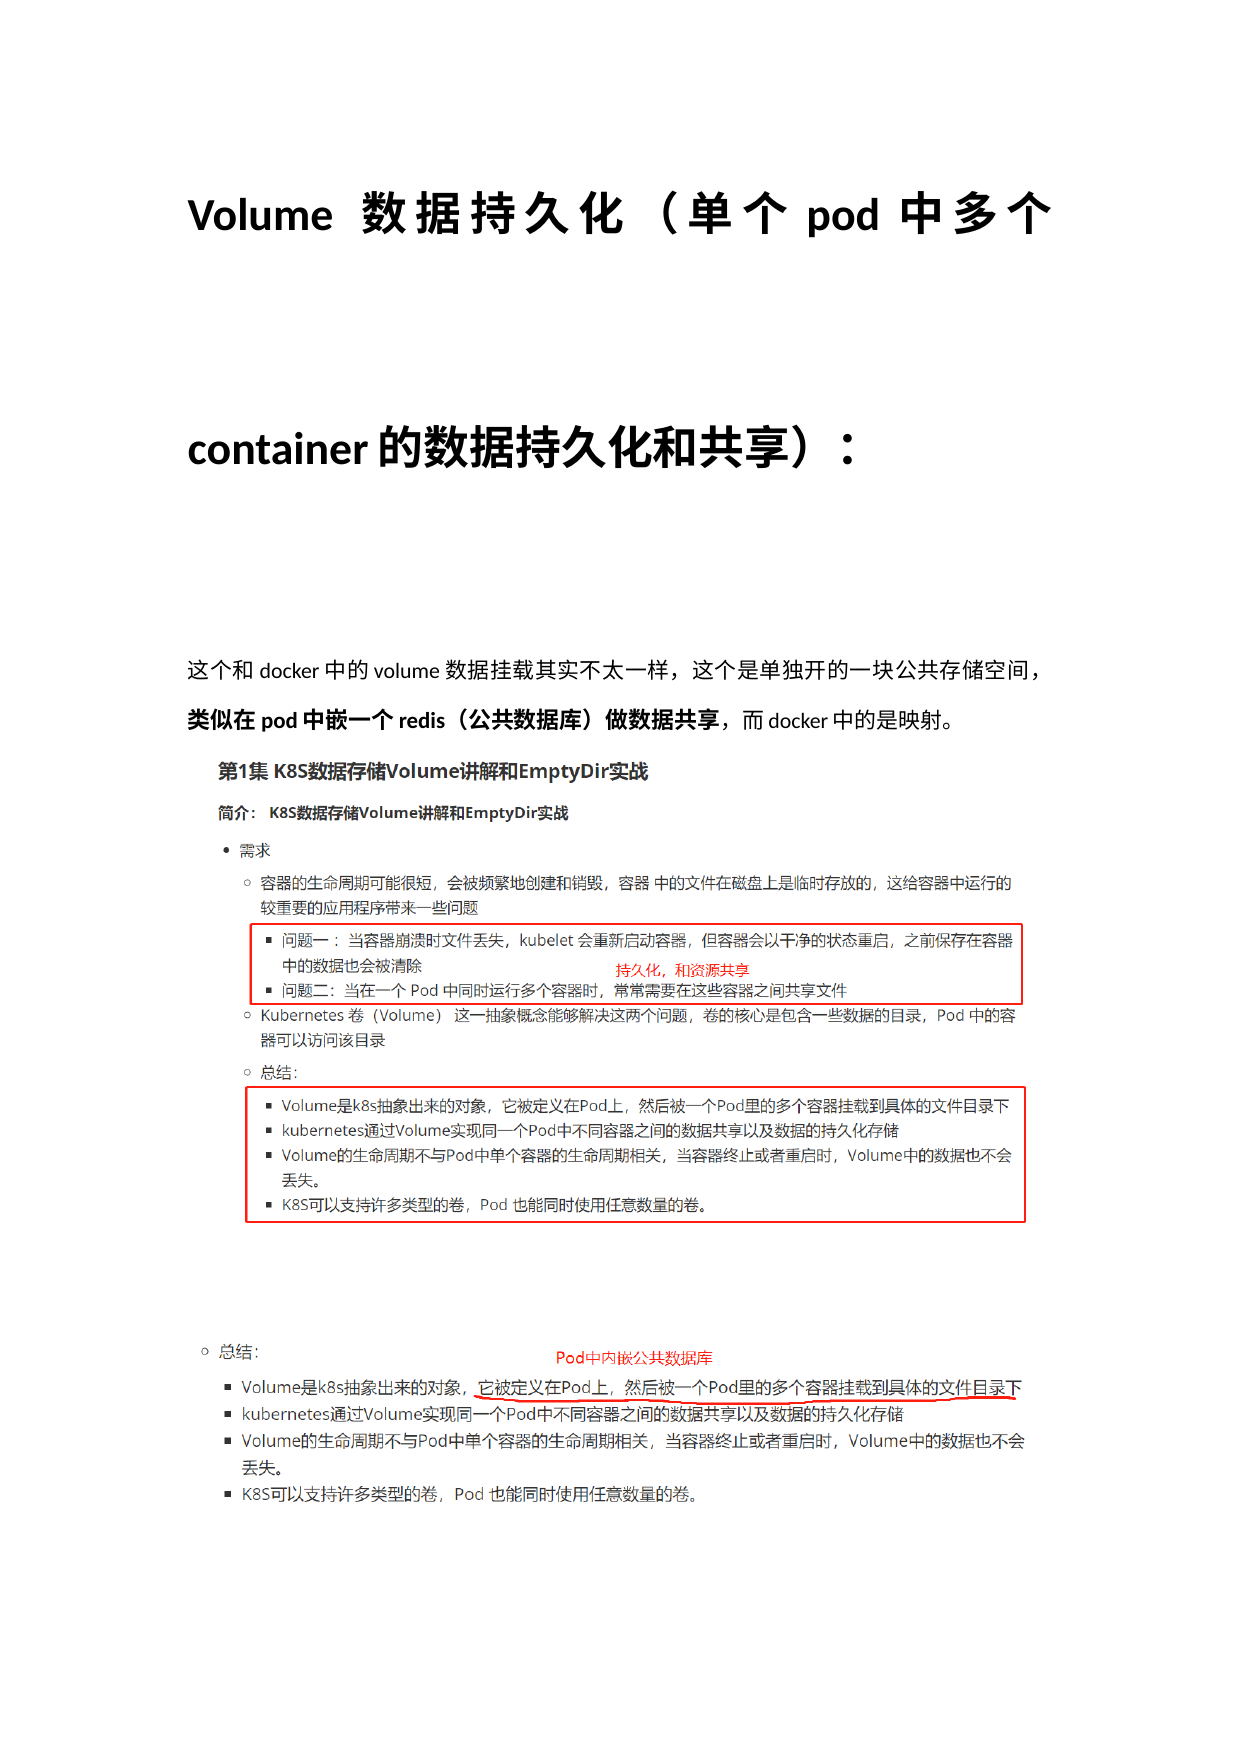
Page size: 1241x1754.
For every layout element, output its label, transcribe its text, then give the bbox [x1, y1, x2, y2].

subtitle Volume 数据持久化（单个pod中多个container的数据持久化和共享）： [187, 162, 1053, 493]
picture [187, 750, 1066, 1239]
picture [187, 1335, 1052, 1534]
text 这个和docker中的volume数据挂载其实不太一样，这个是单独开的一块公共存储空间，类似在pod中嵌一个redis（公共数据库）做数据共享，而docker中的是映射。 [187, 653, 1053, 750]
